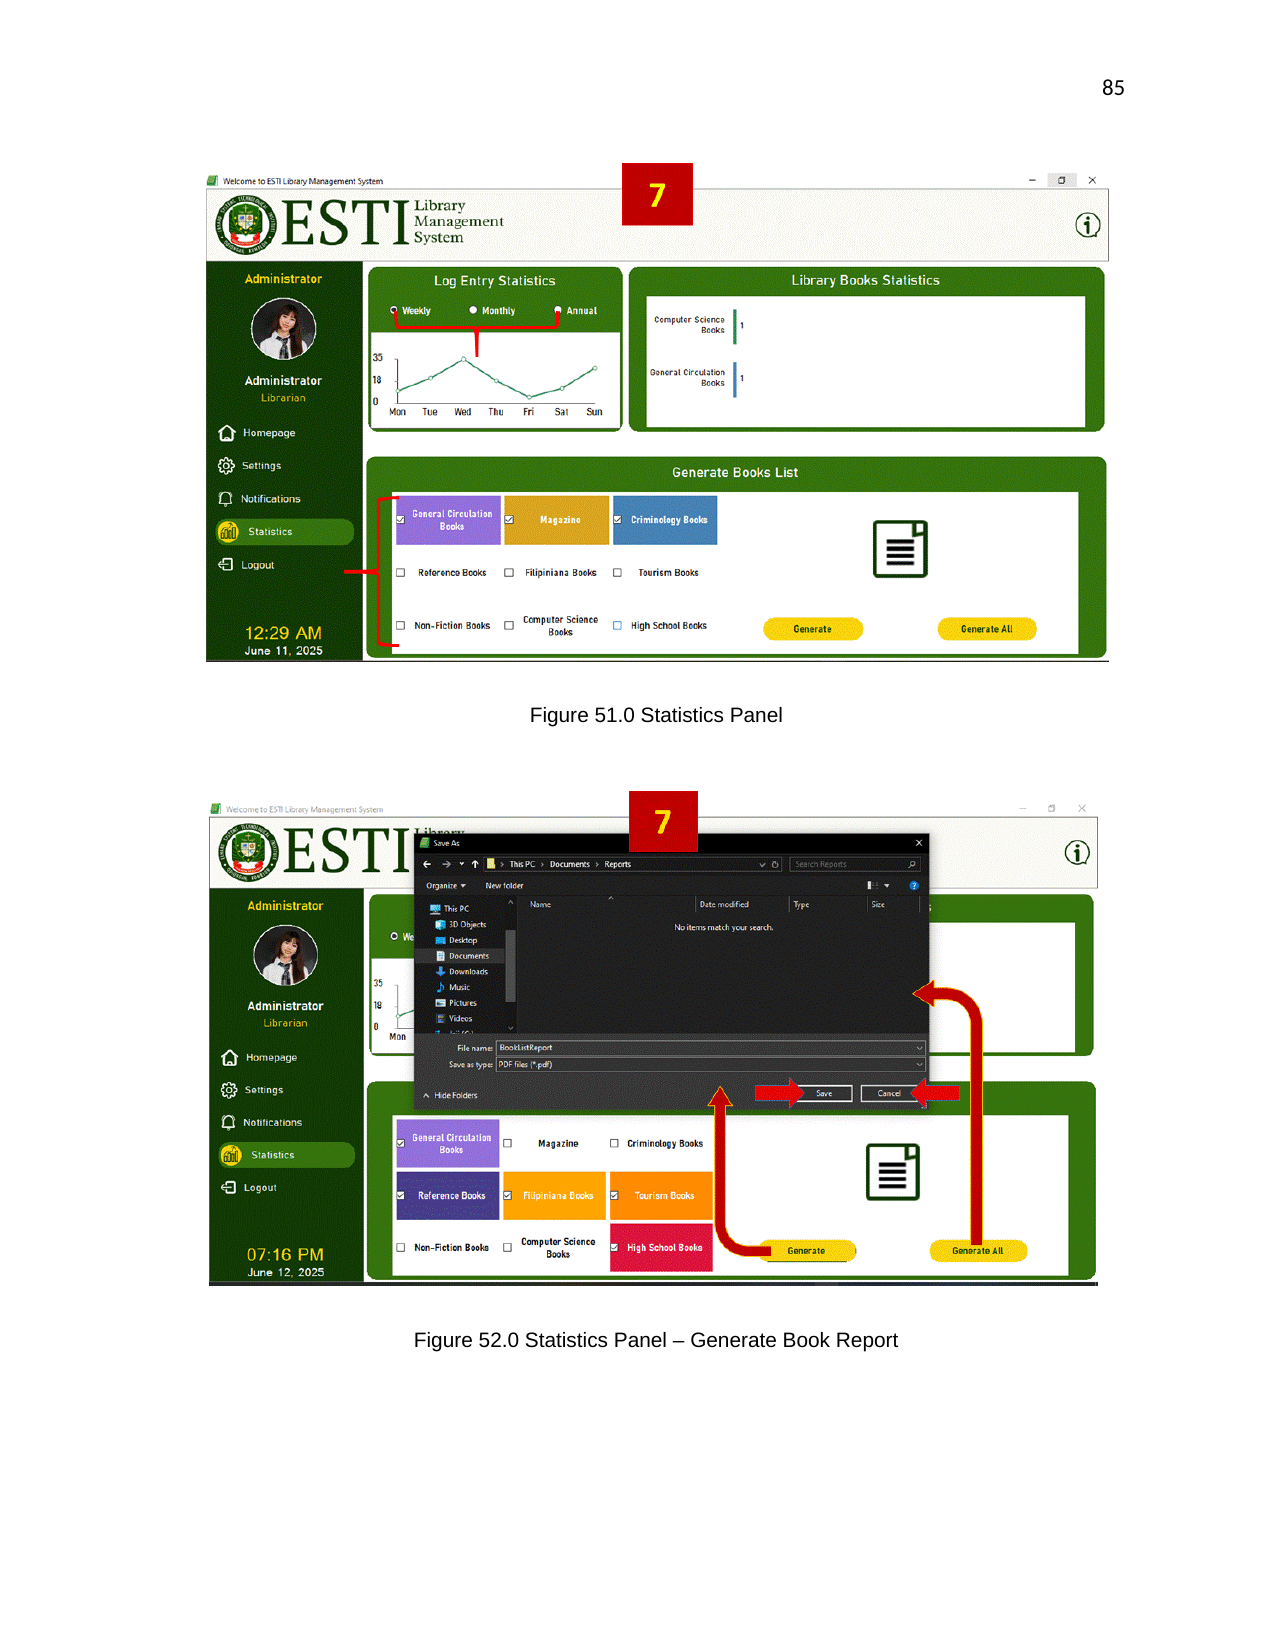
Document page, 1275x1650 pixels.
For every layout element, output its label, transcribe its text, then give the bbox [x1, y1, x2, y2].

text Figure 52.0 Statistics Panel – Generate Book Report [187, 1328, 1125, 1352]
picture [187, 779, 1110, 1299]
picture [190, 150, 1123, 679]
